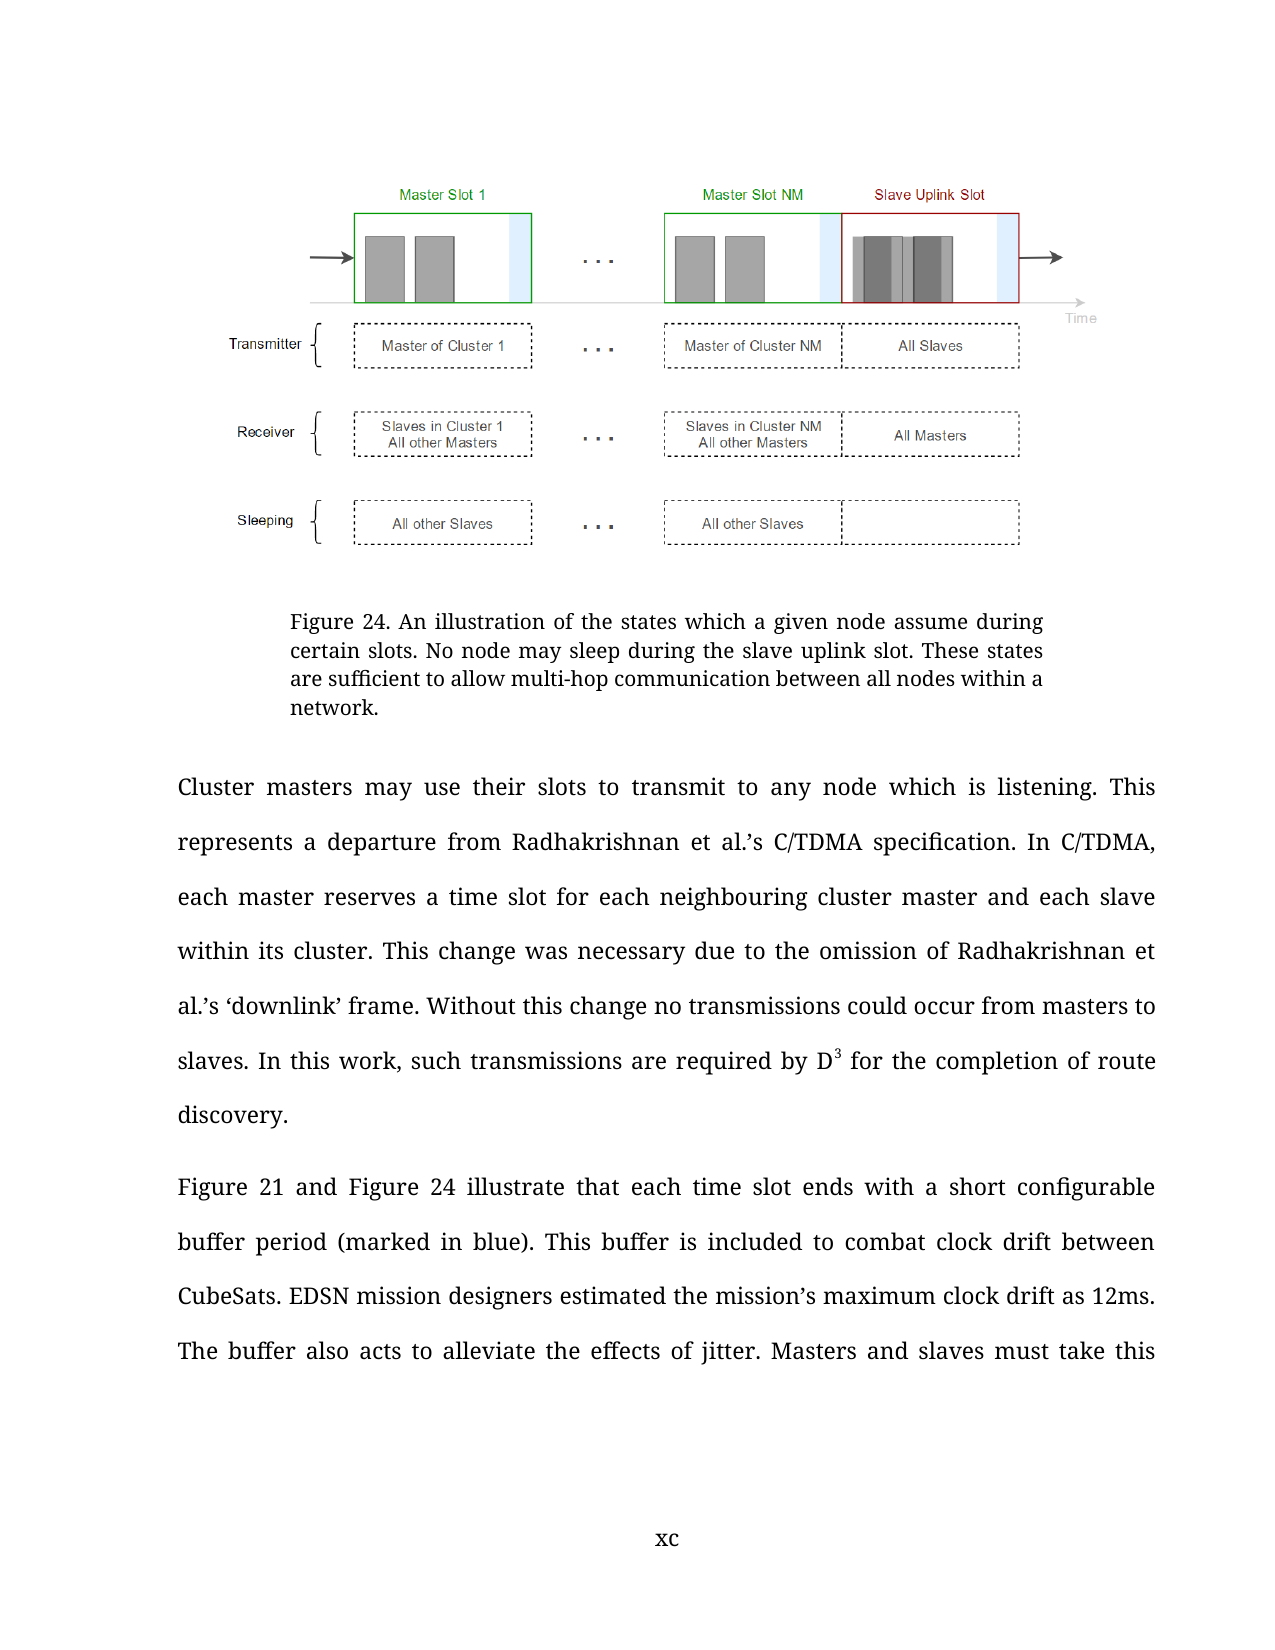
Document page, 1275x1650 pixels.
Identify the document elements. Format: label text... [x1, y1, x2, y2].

text Figure 24. An illustration of the states which a given node assume during certain slots. No node may sleep during the slave uplink slot. These states are sufficient to allow multi-hop communication between all nodes within a network. [290, 607, 1044, 721]
text Cluster masters may use their slots to transmit to any node which is listening. This represents a departure from Radhakrishnan et al.’s C/TDMA specification. In C/TDMA, each master reserves a time slot for each neighbouring cluster master and each slave within its cluster. This change was necessary due to the omission of Radhakrishnan et al.’s ‘downlink’ frame. Without this change no transmissions could occur from masters to slaves. In this work, such transmissions are required by D3 for the completion of route discovery. [177, 771, 1157, 1131]
picture [217, 176, 1117, 568]
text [177, 1171, 1157, 1366]
